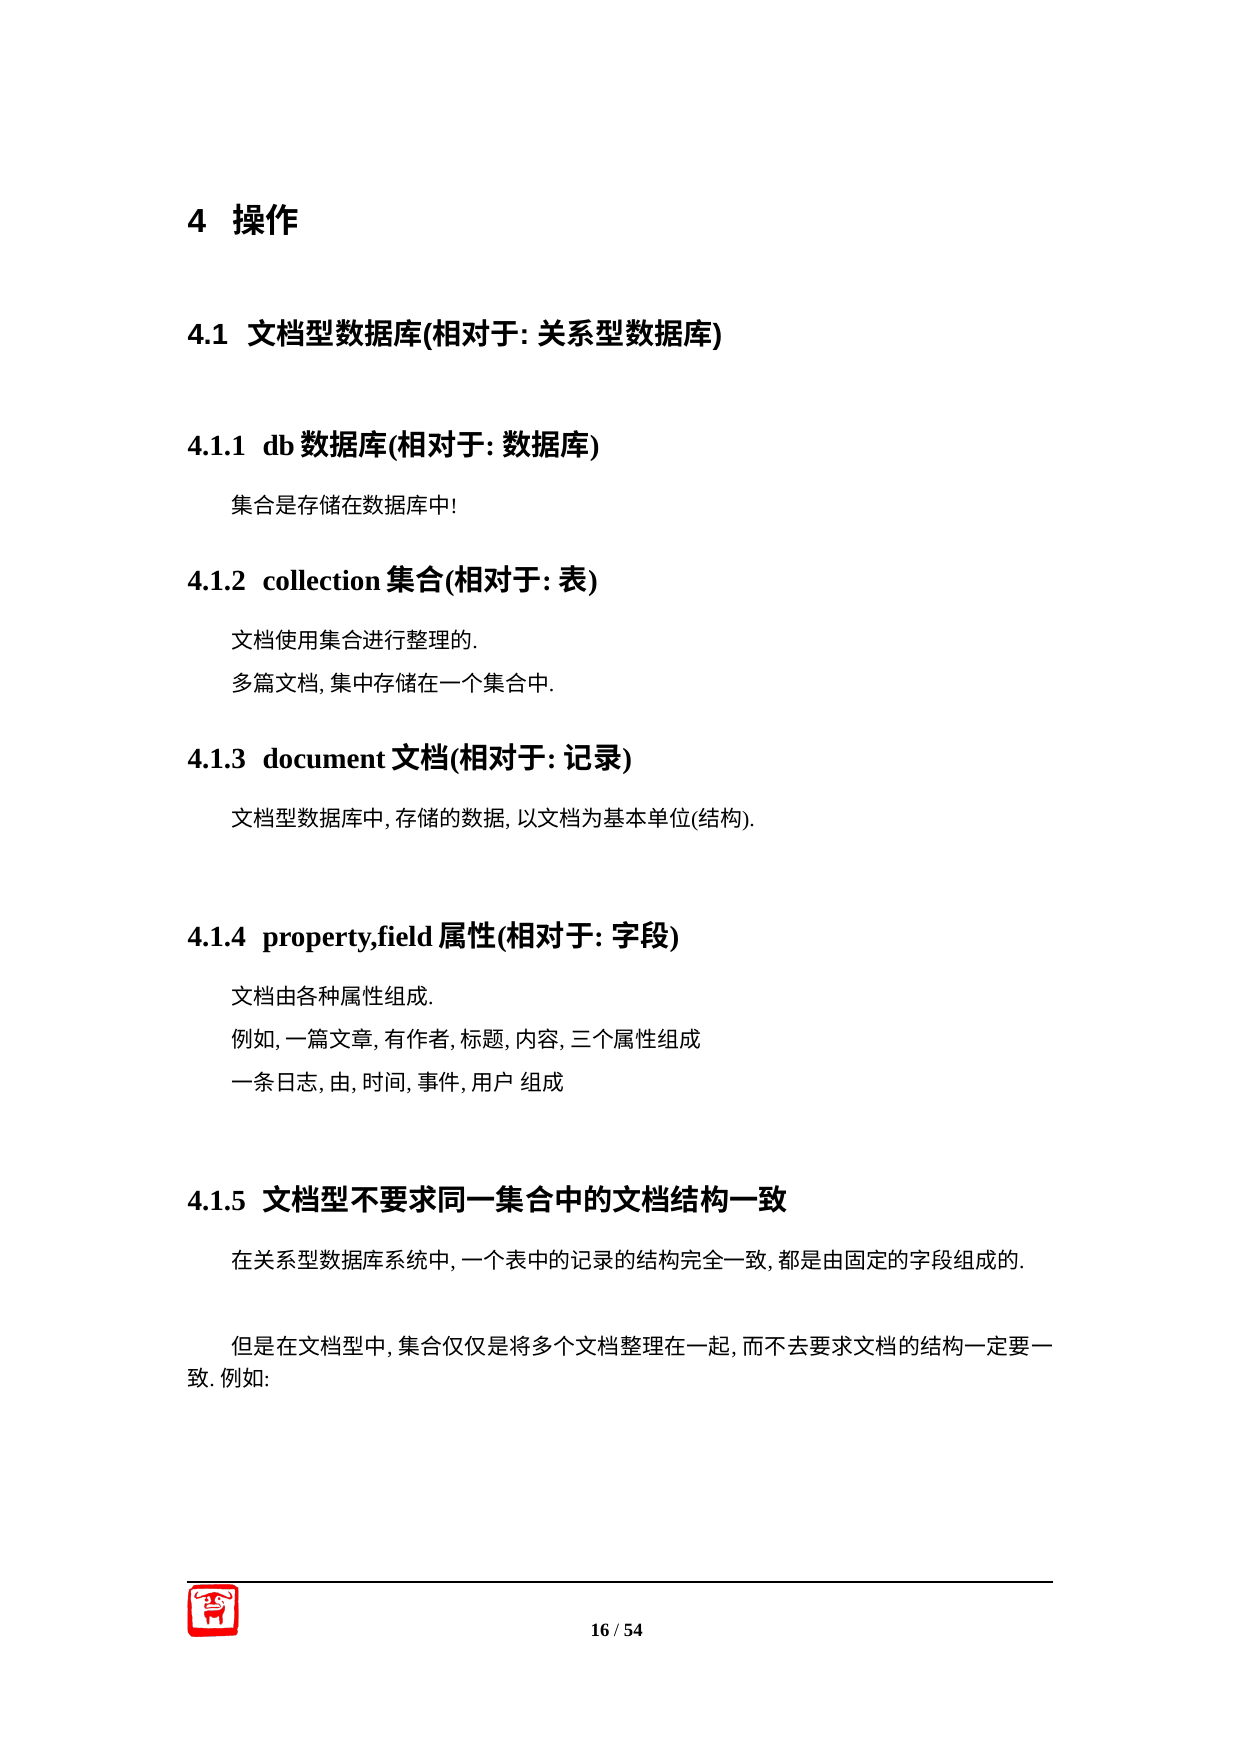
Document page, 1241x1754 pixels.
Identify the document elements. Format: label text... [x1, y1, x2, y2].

picture [187, 1584, 239, 1637]
text 一条日志, 由, 时间, 事件, 用户 组成 [231, 1064, 1053, 1097]
text 文档型数据库中, 存储的数据, 以文档为基本单位(结构). [187, 801, 1053, 833]
subtitle 操作 [187, 185, 1053, 250]
subtitle 文档型数据库(相对于: 关系型数据库) [187, 299, 1053, 364]
text 多篇文档, 集中存储在一个集合中. [187, 666, 1053, 698]
subtitle document文档(相对于: 记录) [187, 723, 1053, 788]
subtitle db数据库(相对于: 数据库) [187, 410, 1053, 475]
text 文档由各种属性组成. [231, 979, 1053, 1011]
subtitle property,field属性(相对于: 字段) [187, 901, 1053, 966]
text 集合是存储在数据库中! [187, 488, 1053, 520]
text 文档使用集合进行整理的. [187, 623, 1053, 655]
text 在关系型数据库系统中, 一个表中的记录的结构完全一致, 都是由固定的字段组成的. [187, 1242, 1053, 1275]
subtitle collection集合(相对于: 表) [187, 545, 1053, 610]
subtitle 文档型不要求同一集合中的文档结构一致 [187, 1165, 1053, 1230]
text 例如, 一篇文章, 有作者, 标题, 内容, 三个属性组成 [231, 1022, 1053, 1054]
text 但是在文档型中, 集合仅仅是将多个文档整理在一起, 而不去要求文档的结构一定要一致. 例如: [187, 1328, 1053, 1393]
